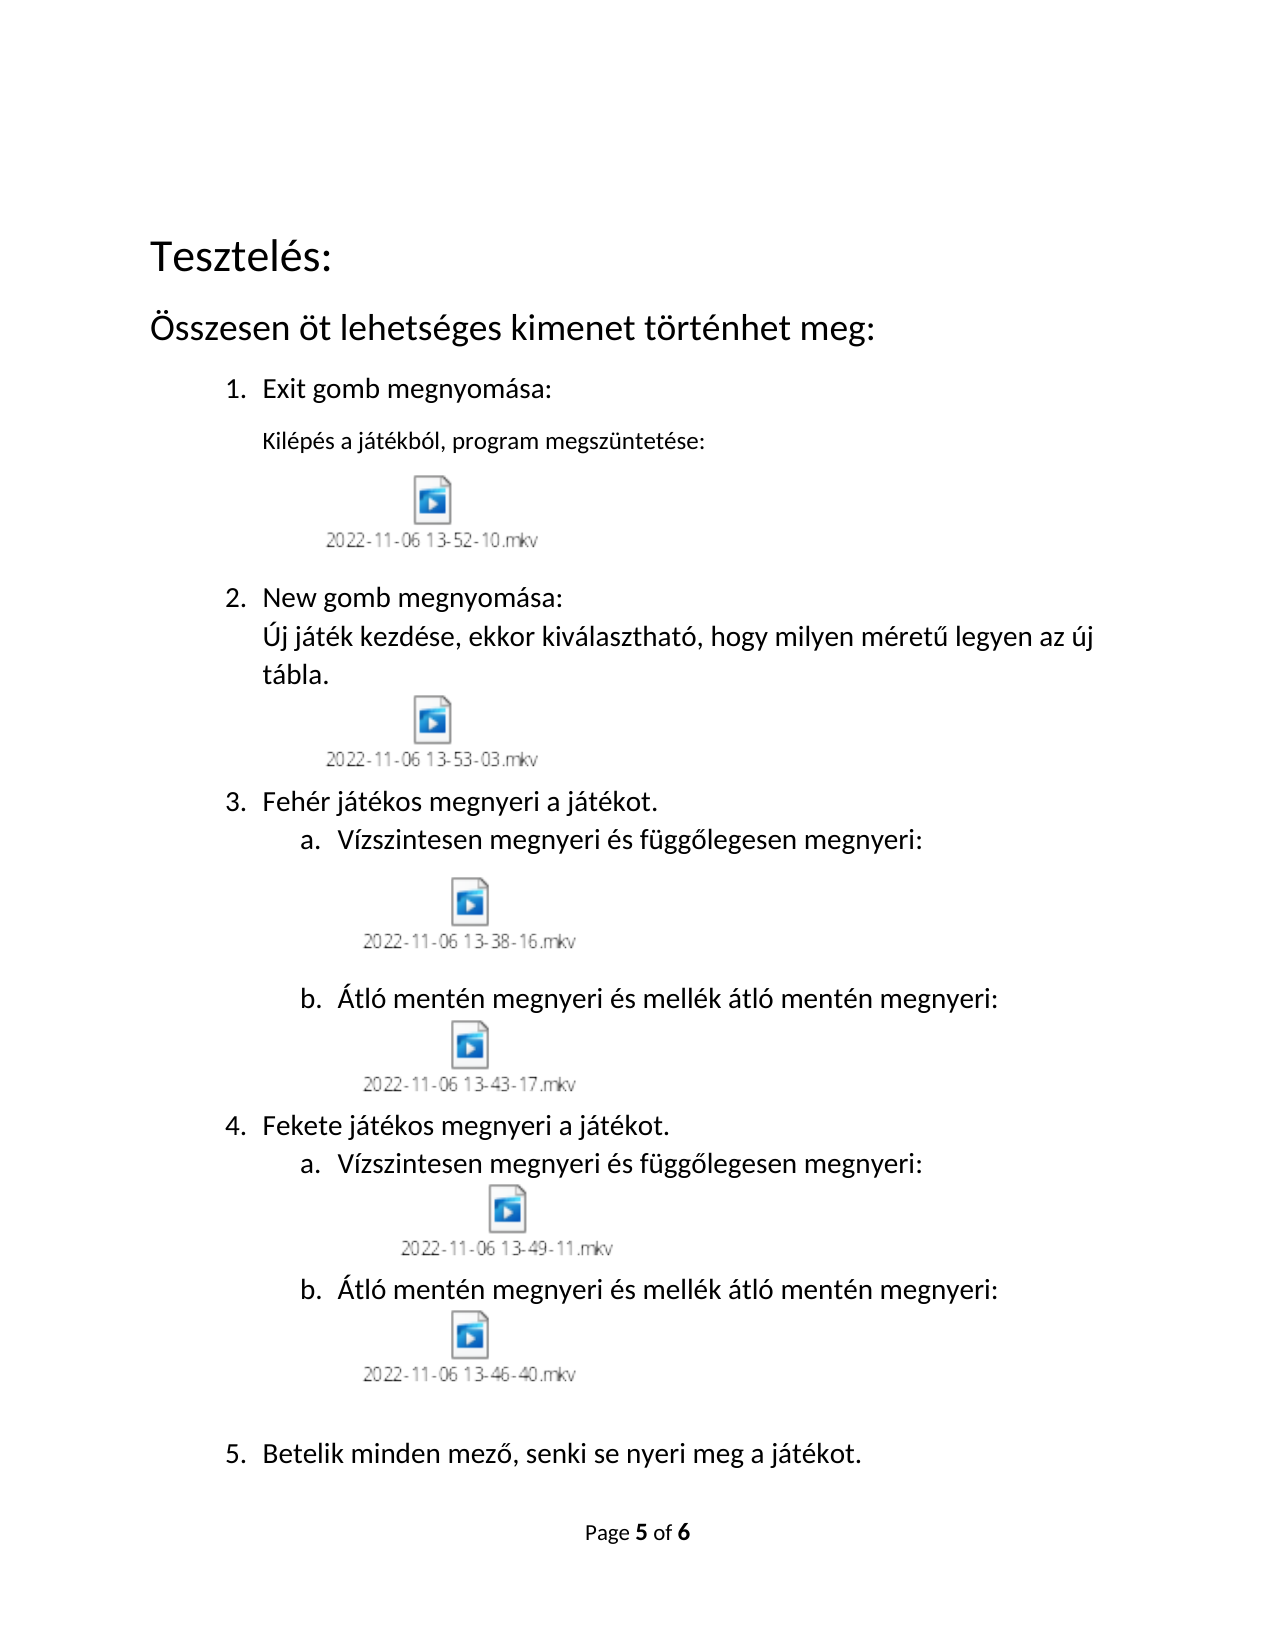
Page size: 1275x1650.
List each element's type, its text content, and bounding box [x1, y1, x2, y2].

list Átló mentén megnyeri és mellék átló mentén megnyeri: [300, 981, 1125, 1016]
list Fekete játékos megnyeri a játékot. [225, 1107, 1125, 1142]
list Vízszintesen megnyeri és függőlegesen megnyeri: [300, 1145, 1125, 1181]
list Új játék kezdése, ekkor kiválasztható, hogy milyen méretű legyen az új tábla. [262, 618, 1125, 692]
list Átló mentén megnyeri és mellék átló mentén megnyeri: [300, 1271, 1125, 1307]
text Tesztelés: [150, 227, 1125, 283]
list Betelik minden mező, senki se nyeri meg a játékot. [225, 1436, 1125, 1471]
list Exit gomb megnyomása: [225, 370, 1125, 406]
list New gomb megnyomása: [225, 579, 1125, 615]
text Összesen öt lehetséges kimenet történhet meg: [150, 304, 1125, 350]
text Kilépés a játékból, program megszüntetése: [225, 425, 1125, 456]
list Fehér játékos megnyeri a játékot. [225, 783, 1125, 818]
list Vízszintesen megnyeri és függőlegesen megnyeri: [300, 821, 1125, 857]
